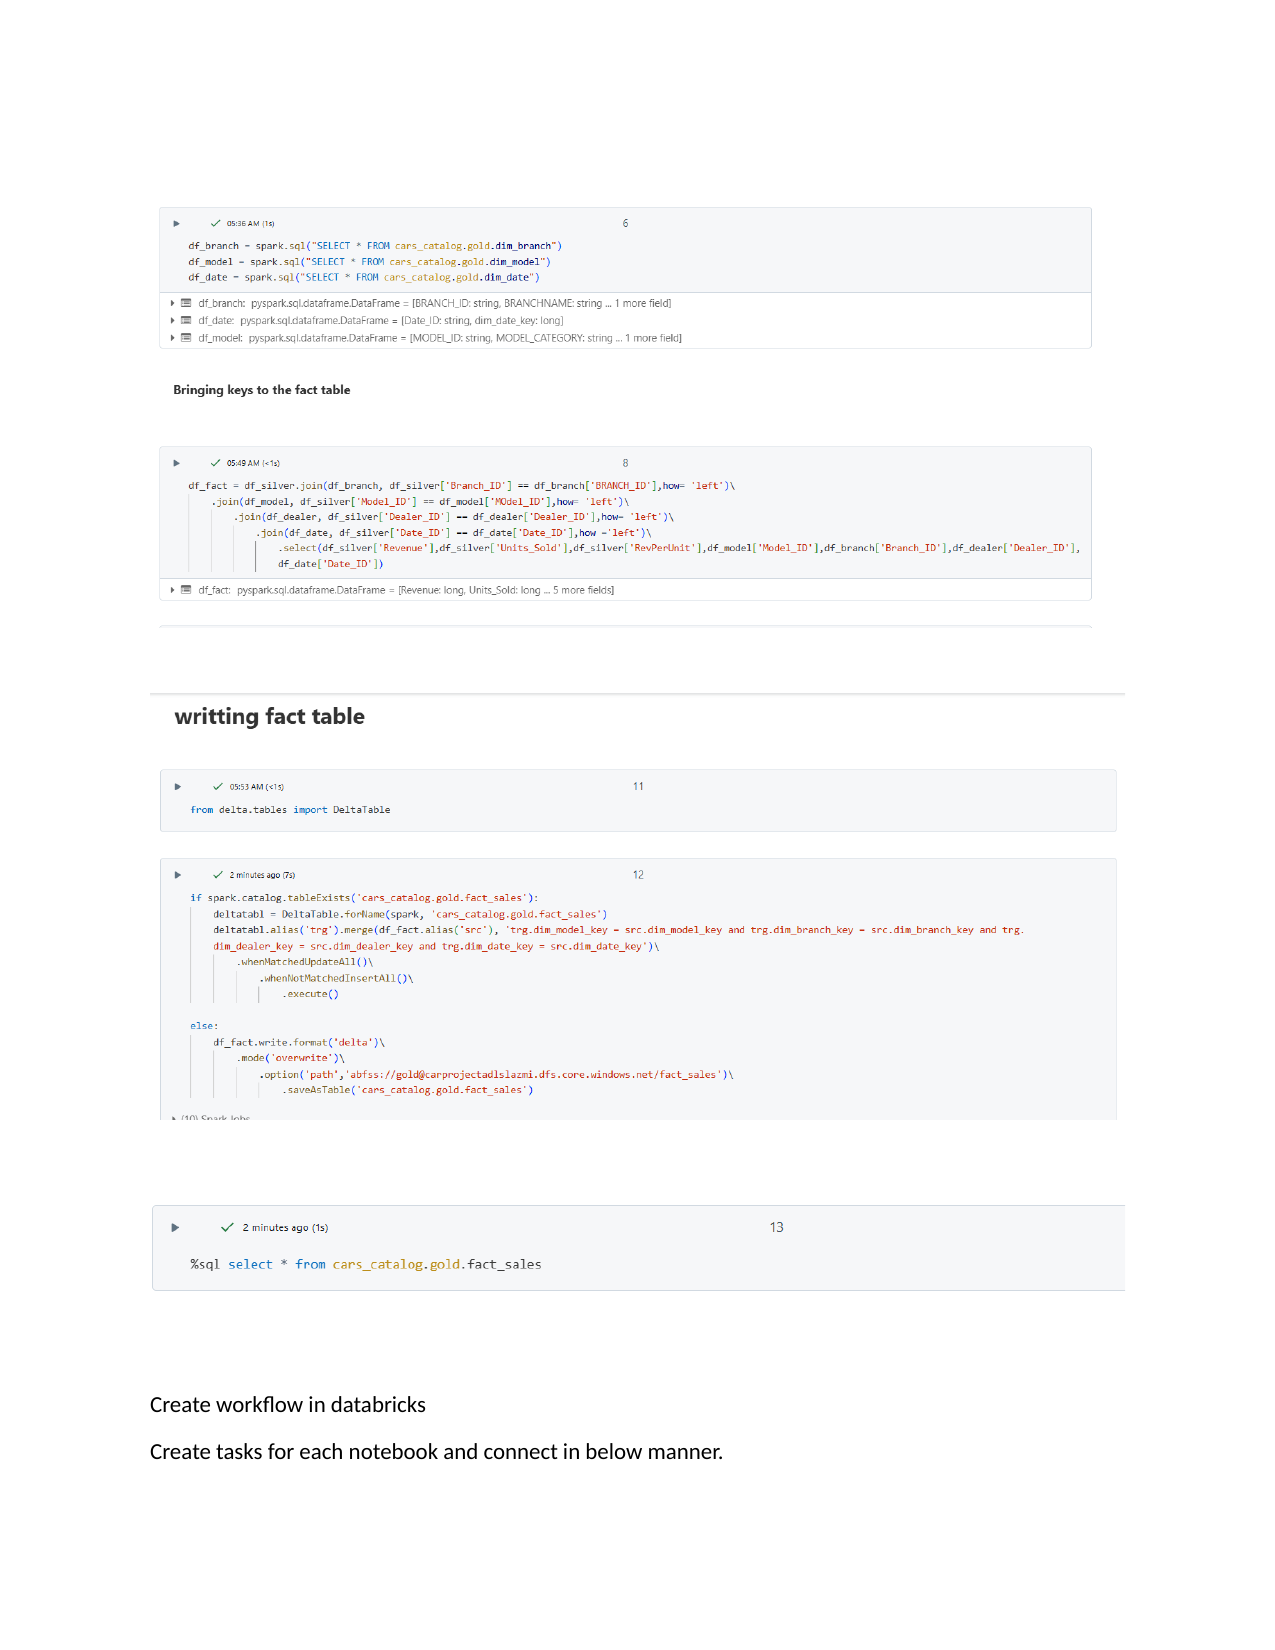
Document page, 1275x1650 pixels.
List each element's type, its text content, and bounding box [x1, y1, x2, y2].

text Create tasks for each notebook and connect in below manner. [150, 1437, 1125, 1466]
text Create workflow in databricks [150, 1391, 1125, 1419]
picture [150, 693, 1125, 1120]
picture [150, 196, 1125, 628]
picture [150, 1185, 1125, 1325]
